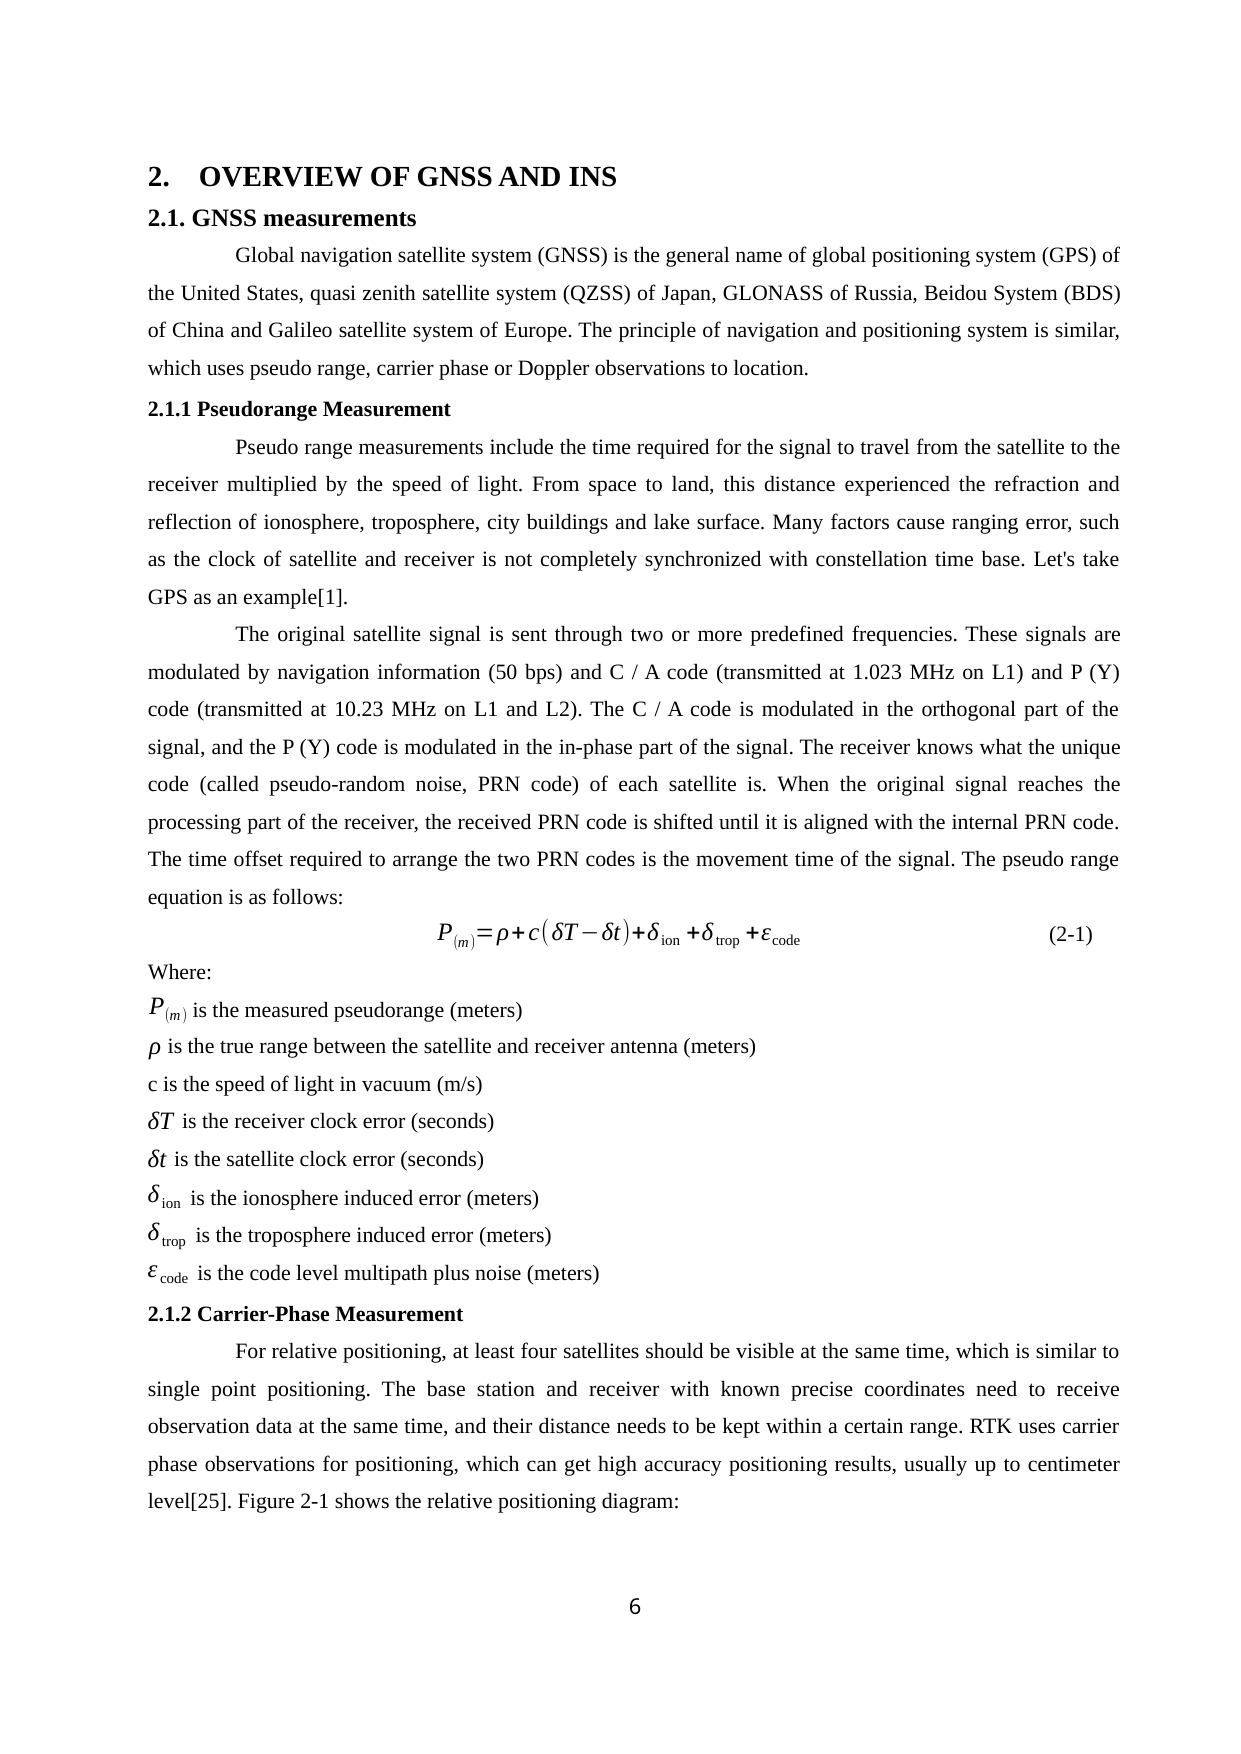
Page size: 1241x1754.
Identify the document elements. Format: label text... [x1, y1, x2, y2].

text (2-1) [148, 915, 1122, 953]
subtitle 2.1.1 Pseudorange Measurement [148, 390, 1122, 428]
text c is the speed of light in vacuum (m/s) [148, 1065, 1122, 1103]
text Where: [148, 953, 1122, 990]
subtitle 2. OVERVIEW OF GNSS AND INS [148, 157, 1122, 194]
text Pseudo range measurements include the time required for the signal to travel from the satellite to the receiver multiplied by the speed of light. From space to land, this distance experienced the refraction and reflection of ionosphere, troposphere, city buildings and lake surface. Many factors cause ranging error, such as the clock of satellite and receiver is not completely synchronized with constellation time base. Let's take GPS as an example[1]. [148, 428, 1122, 615]
text is the measured pseudorange (meters) [148, 990, 1122, 1028]
subtitle 2.1. GNSS measurements [148, 198, 1122, 236]
text is the ionosphere induced error (meters) [148, 1178, 1122, 1215]
text The original satellite signal is sent through two or more predefined frequencies. These signals are modulated by navigation information (50 bps) and C / A code (transmitted at 1.023 MHz on L1) and P (Y) code (transmitted at 10.23 MHz on L1 and L2). The C / A code is modulated in the orthogonal part of the signal, and the P (Y) code is modulated in the in-phase part of the signal. The receiver knows what the unique code (called pseudo-random noise, PRN code) of each satellite is. When the original signal reaches the processing part of the receiver, the received PRN code is shifted until it is aligned with the internal PRN code. The time offset required to arrange the two PRN codes is the movement time of the signal. The pseudo range equation is as follows: [148, 615, 1122, 915]
text is the code level multipath plus noise (meters) [148, 1253, 1122, 1290]
text is the receiver clock error (seconds) [148, 1103, 1122, 1140]
text is the satellite clock error (seconds) [148, 1140, 1122, 1178]
text Global navigation satellite system (GNSS) is the general name of global positioning system (GPS) of the United States, quasi zenith satellite system (QZSS) of Japan, GLONASS of Russia, Beidou System (BDS) of China and Galileo satellite system of Europe. The principle of navigation and positioning system is similar, which uses pseudo range, carrier phase or Doppler observations to location. [148, 236, 1122, 386]
text is the true range between the satellite and receiver antenna (meters) [148, 1028, 1122, 1065]
text For relative positioning, at least four satellites should be visible at the same time, which is similar to single point positioning. The base station and receiver with known precise coordinates need to receive observation data at the same time, and their distance needs to be kept within a certain range. RTK uses carrier phase observations for positioning, which can get high accuracy positioning results, usually up to centimeter level[25]. Figure 2-1 shows the relative positioning diagram: [148, 1332, 1122, 1519]
text is the troposphere induced error (meters) [148, 1215, 1122, 1253]
subtitle 2.1.2 Carrier-Phase Measurement [148, 1294, 1122, 1332]
